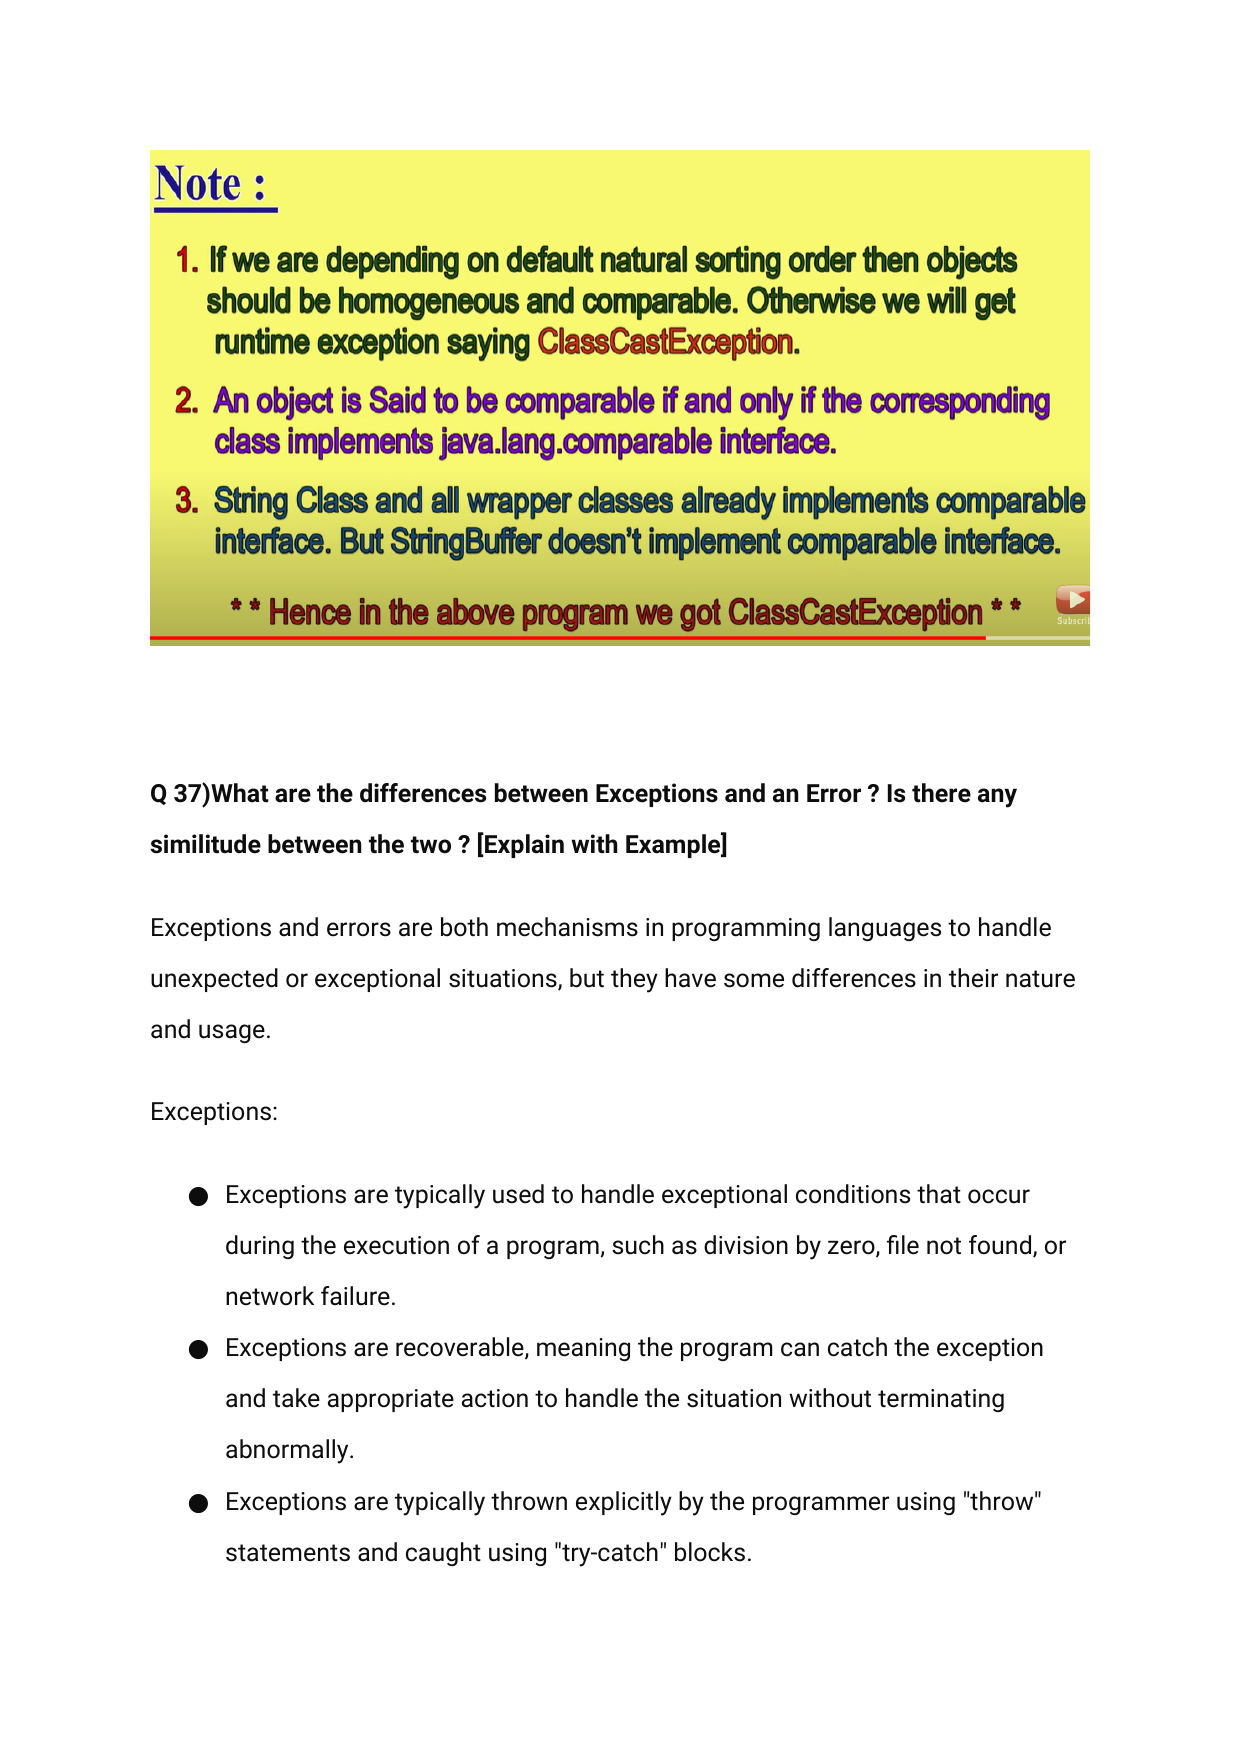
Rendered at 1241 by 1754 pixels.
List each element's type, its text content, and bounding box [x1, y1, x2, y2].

list Exceptions are recoverable, meaning the program can catch the exception and take appropriate action to handle the situation without terminating abnormally. [187, 1333, 1090, 1465]
text Q 37)What are the differences between Exceptions and an Error ? Is there any similitude between the two ? [Explain with Example] [150, 779, 1090, 859]
list Exceptions are typically thrown explicitly by the programmer using "throw" statements and caught using "try-catch" blocks. [187, 1487, 1090, 1567]
picture [150, 150, 1091, 646]
list Exceptions are typically used to handle exceptional conditions that occur during the execution of a program, such as division by zero, file not found, or network failure. [187, 1180, 1090, 1311]
text Exceptions and errors are both mechanisms in programming languages to handle unexpected or exceptional situations, but they have some differences in their nature and usage. [150, 913, 1090, 1044]
text Exceptions: [150, 1097, 1090, 1127]
